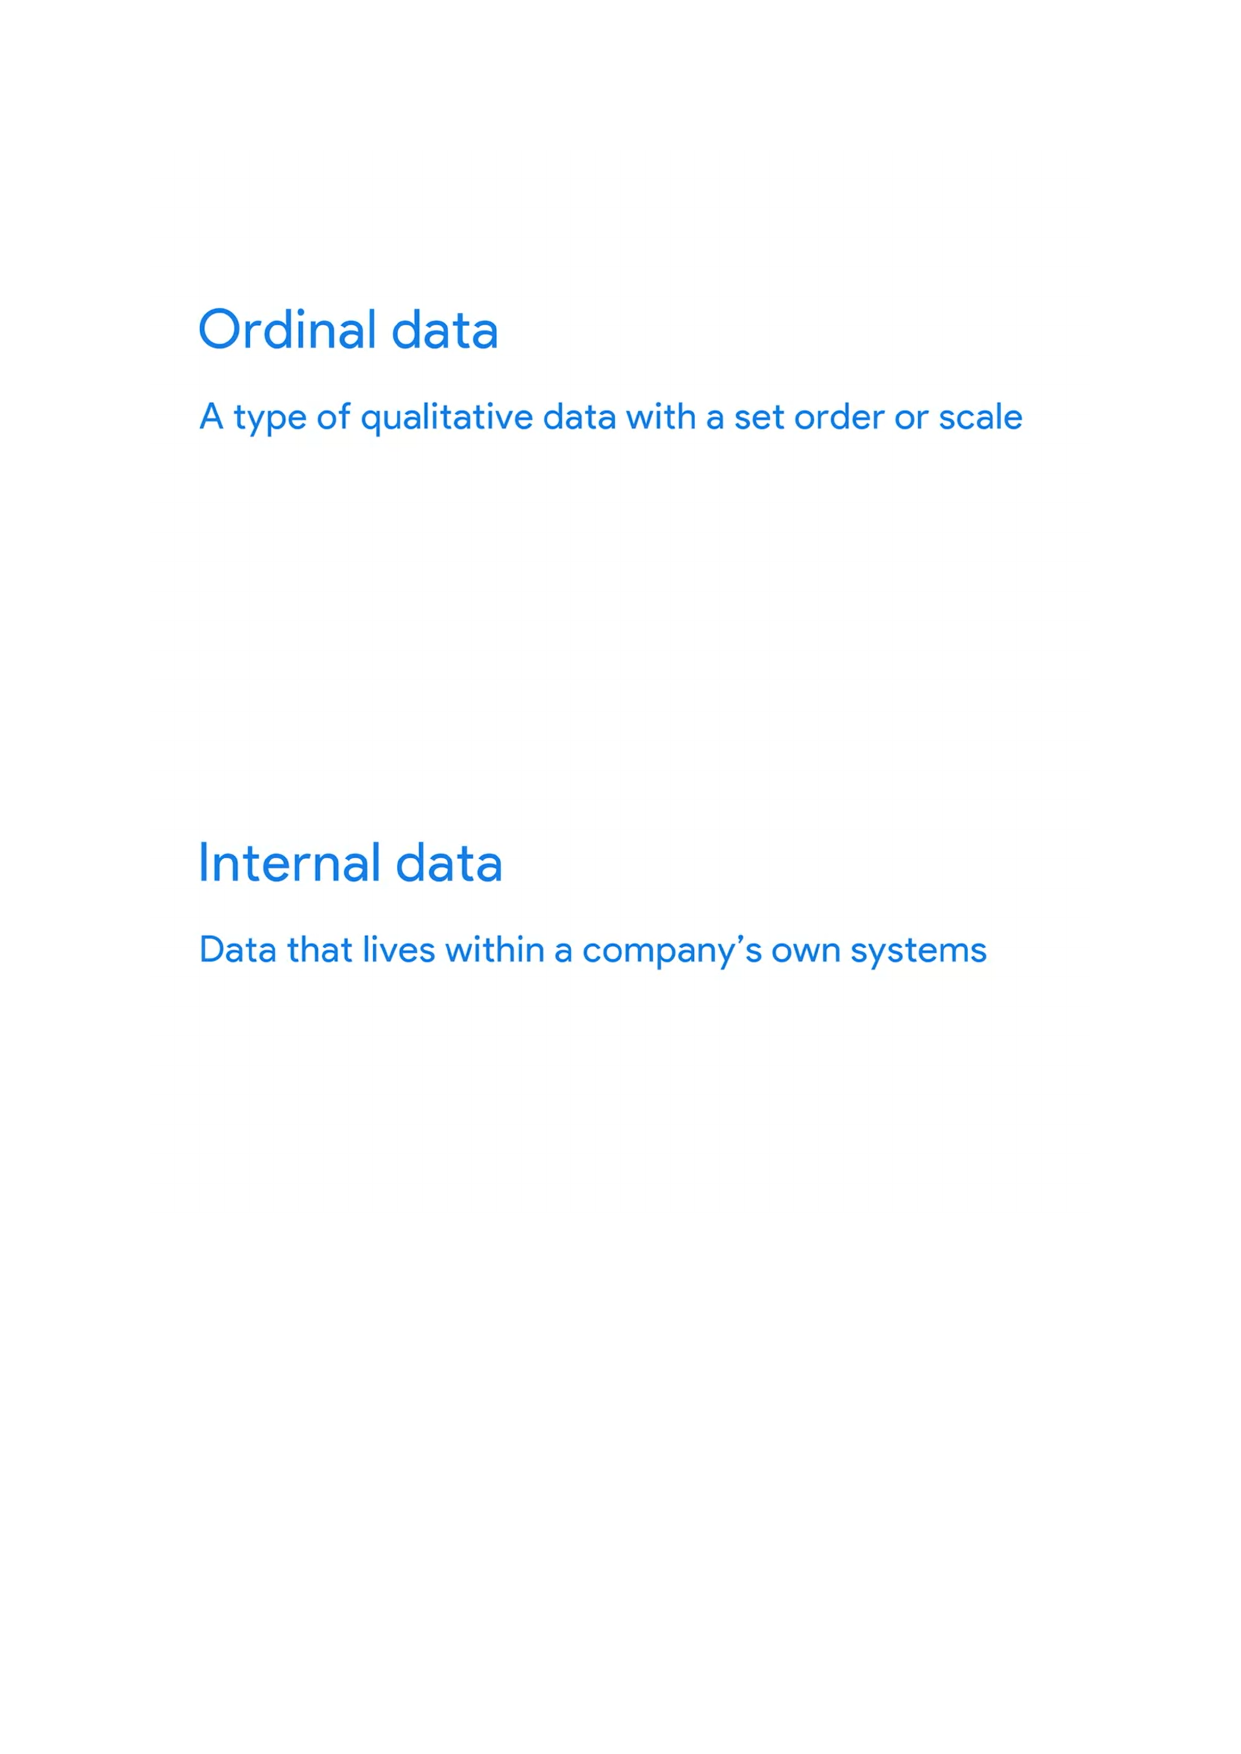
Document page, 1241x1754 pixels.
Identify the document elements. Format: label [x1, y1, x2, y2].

picture [150, 150, 1091, 680]
picture [150, 683, 1091, 1213]
